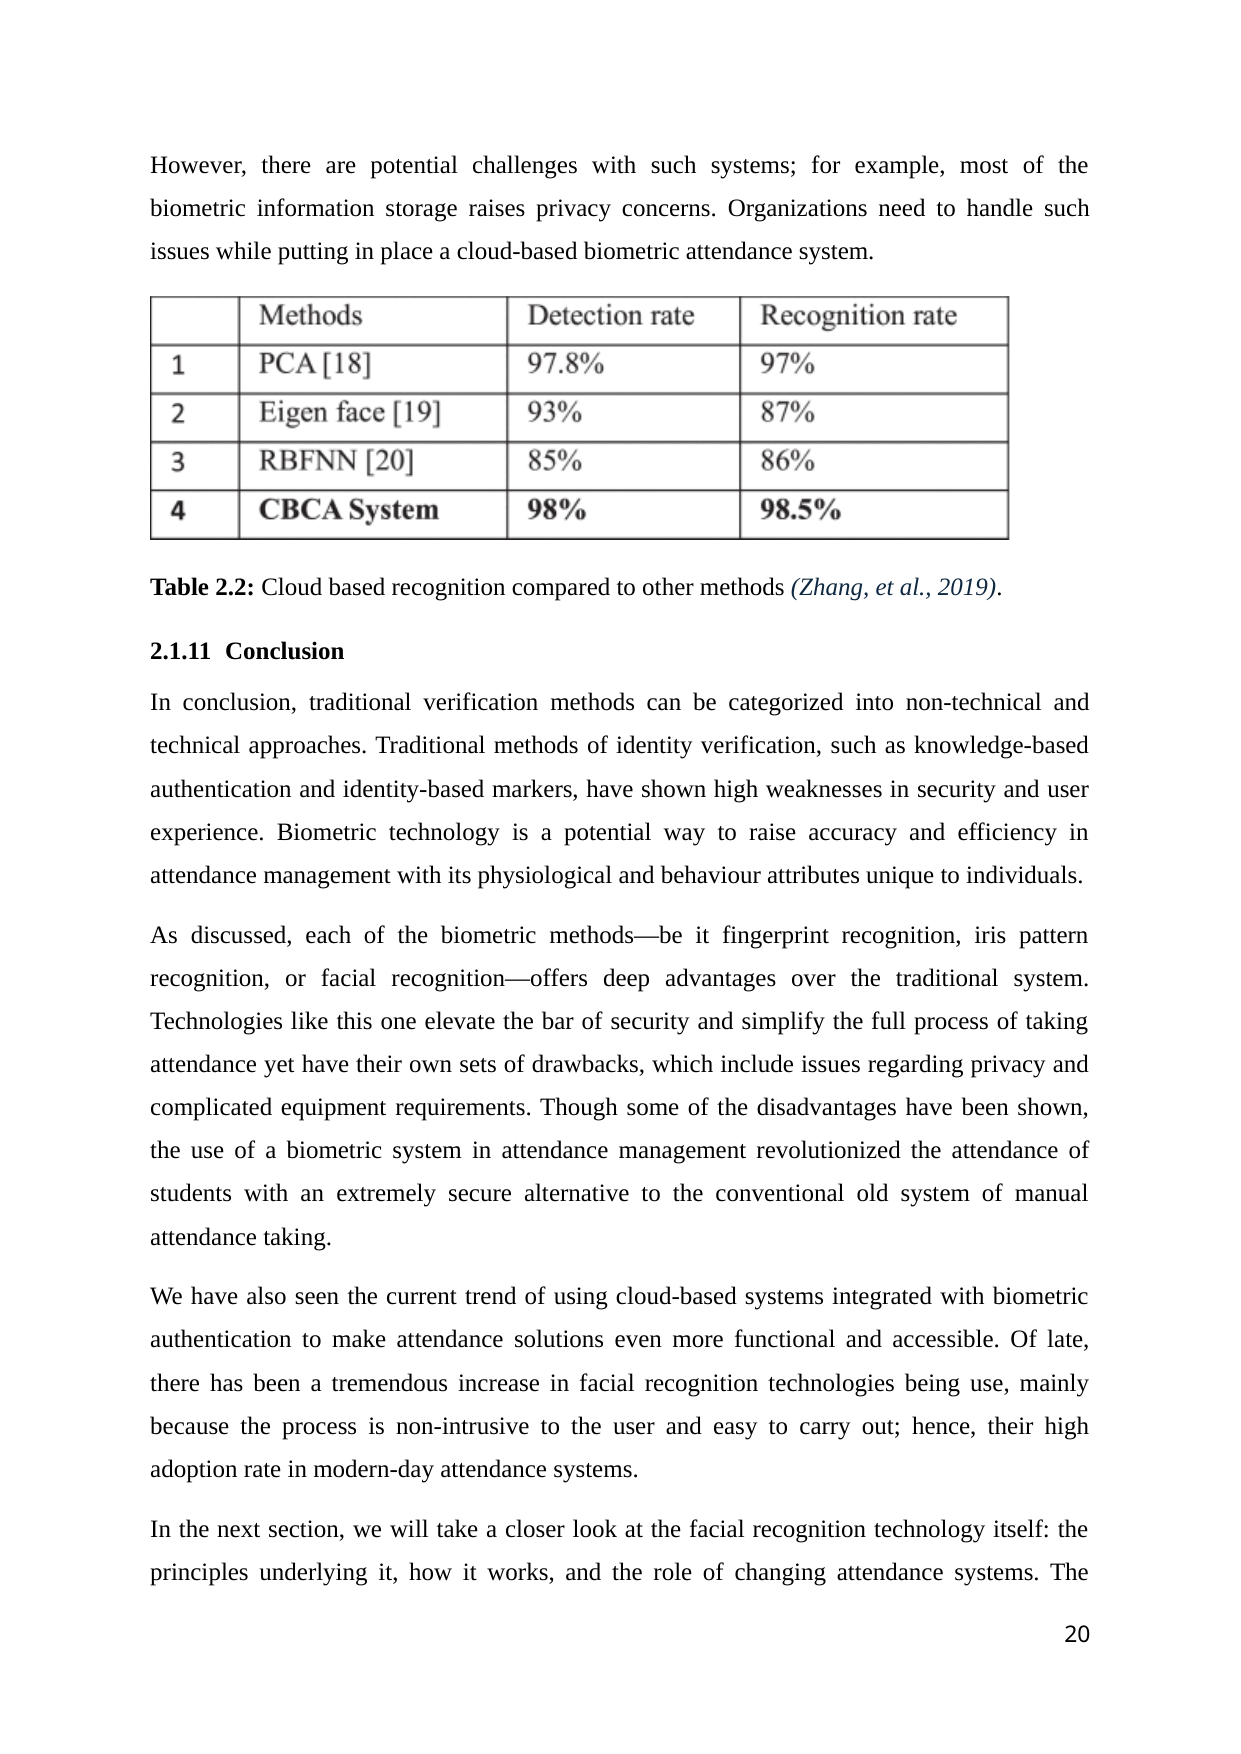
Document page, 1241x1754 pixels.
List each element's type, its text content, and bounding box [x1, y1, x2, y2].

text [150, 1514, 1090, 1586]
text In conclusion, traditional verification methods can be categorized into non-technical and technical approaches. Traditional methods of identity verification, such as knowledge-based authentication and identity-based markers, have shown high weaknesses in security and user experience. Biometric technology is a potential way to raise accuracy and efficiency in attendance management with its physiological and behaviour attributes unique to individuals. [150, 687, 1090, 889]
picture [150, 296, 1010, 540]
text However, there are potential challenges with such systems; for example, most of the biometric information storage raises privacy concerns. Organizations need to handle such issues while putting in place a cloud-based biometric attendance system. [150, 150, 1090, 265]
text Table 2.2: Cloud based recognition compared to other methods . [150, 572, 1090, 601]
text As discussed, each of the biometric methods—be it fingerprint recognition, iris pattern recognition, or facial recognition—offers deep advantages over the traditional system. Technologies like this one elevate the bar of security and simplify the full process of taking attendance yet have their own sets of drawbacks, which include issues regarding privacy and complicated equipment requirements. Though some of the disadvantages have been shown, the use of a biometric system in attendance management revolutionized the attendance of students with an extremely secure alternative to the conventional old system of manual attendance taking. [150, 920, 1090, 1250]
text We have also seen the current trend of using cloud-based systems integrated with biometric authentication to make attendance solutions even more functional and accessible. Of late, there has been a tremendous increase in facial recognition technologies being use, mainly because the process is non-intrusive to the user and easy to carry out; hence, their high adoption rate in modern-day attendance systems. [150, 1281, 1090, 1483]
subtitle Conclusion [150, 636, 1090, 665]
